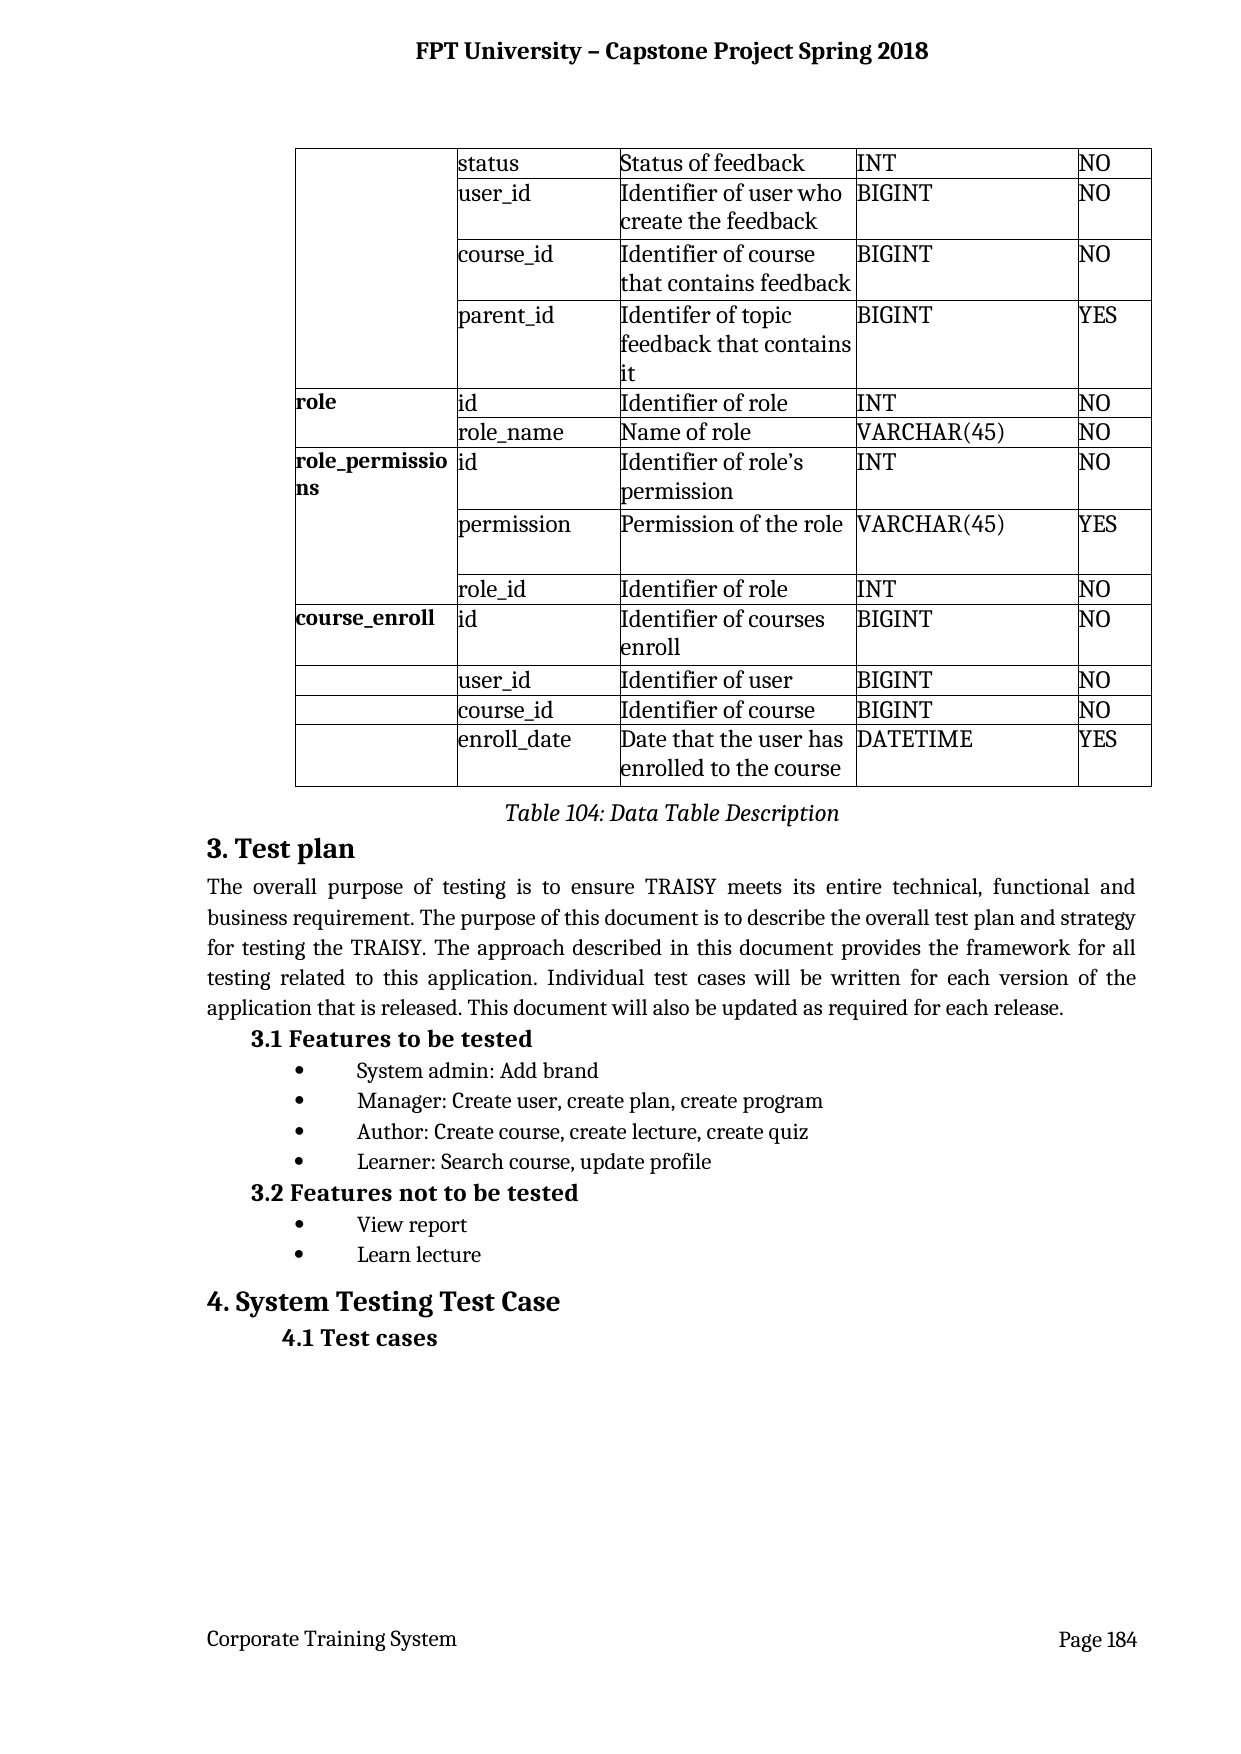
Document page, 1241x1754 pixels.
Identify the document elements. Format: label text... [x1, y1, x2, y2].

list Learn lecture [281, 1242, 1138, 1268]
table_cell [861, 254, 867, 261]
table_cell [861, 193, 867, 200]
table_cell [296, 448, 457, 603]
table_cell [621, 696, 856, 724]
text 4.1 Test cases [207, 1323, 1138, 1352]
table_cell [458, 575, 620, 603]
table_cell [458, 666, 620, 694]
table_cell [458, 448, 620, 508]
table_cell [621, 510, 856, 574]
text 3.1 Features to be tested [207, 1025, 1138, 1054]
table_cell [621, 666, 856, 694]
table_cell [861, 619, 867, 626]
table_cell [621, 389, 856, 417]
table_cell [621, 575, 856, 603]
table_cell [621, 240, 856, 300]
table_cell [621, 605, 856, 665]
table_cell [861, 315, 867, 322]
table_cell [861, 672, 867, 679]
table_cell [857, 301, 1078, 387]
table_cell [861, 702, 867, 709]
text The overall purpose of testing is to ensure TRAISY meets its entire technical, functional and business requirement. The purpose of this document is to describe the overall test plan and strategy for testing the TRAISY. The approach described in this document provides the framework for all testing related to this application. Individual test cases will be written for each version of the application that is released. This document will also be updated as required for each release. [207, 874, 1138, 1021]
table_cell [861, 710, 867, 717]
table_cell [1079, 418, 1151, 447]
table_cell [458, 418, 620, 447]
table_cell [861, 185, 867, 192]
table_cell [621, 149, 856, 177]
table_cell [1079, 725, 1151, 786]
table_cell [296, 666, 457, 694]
text 3.2 Features not to be tested [207, 1179, 1138, 1208]
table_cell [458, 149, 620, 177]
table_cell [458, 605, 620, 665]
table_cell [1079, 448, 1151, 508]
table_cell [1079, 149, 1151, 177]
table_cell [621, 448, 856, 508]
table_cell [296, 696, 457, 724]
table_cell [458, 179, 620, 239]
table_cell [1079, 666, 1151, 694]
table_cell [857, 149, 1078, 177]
text 4. System Testing Test Case [207, 1285, 1138, 1318]
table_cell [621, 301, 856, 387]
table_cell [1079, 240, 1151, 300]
list Author: Create course, create lecture, create quiz [282, 1118, 1138, 1145]
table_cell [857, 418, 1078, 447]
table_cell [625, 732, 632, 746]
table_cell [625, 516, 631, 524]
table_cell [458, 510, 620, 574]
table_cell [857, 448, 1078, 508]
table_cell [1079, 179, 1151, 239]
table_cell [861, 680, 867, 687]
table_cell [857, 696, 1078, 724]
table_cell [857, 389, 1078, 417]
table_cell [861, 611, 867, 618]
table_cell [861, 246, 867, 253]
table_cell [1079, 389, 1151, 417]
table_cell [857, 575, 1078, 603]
list View report [282, 1212, 1138, 1238]
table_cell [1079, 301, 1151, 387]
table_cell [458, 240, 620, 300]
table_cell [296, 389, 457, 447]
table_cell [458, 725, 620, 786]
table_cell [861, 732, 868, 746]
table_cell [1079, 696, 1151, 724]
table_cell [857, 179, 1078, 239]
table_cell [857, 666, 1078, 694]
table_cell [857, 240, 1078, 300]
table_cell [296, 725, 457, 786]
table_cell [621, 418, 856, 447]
list Manager: Create user, create plan, create program [282, 1088, 1138, 1115]
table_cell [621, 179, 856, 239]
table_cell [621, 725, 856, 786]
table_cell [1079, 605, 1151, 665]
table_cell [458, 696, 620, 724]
list Learner: Search course, update profile [281, 1149, 1138, 1175]
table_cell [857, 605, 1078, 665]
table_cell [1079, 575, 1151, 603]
subtitle 3. Test plan [207, 832, 1139, 866]
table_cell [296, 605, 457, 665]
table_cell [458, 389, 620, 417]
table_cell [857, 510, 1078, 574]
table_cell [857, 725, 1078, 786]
list System admin: Add brand [282, 1058, 1138, 1084]
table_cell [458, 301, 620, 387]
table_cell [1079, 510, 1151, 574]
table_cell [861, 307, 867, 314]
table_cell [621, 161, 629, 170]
